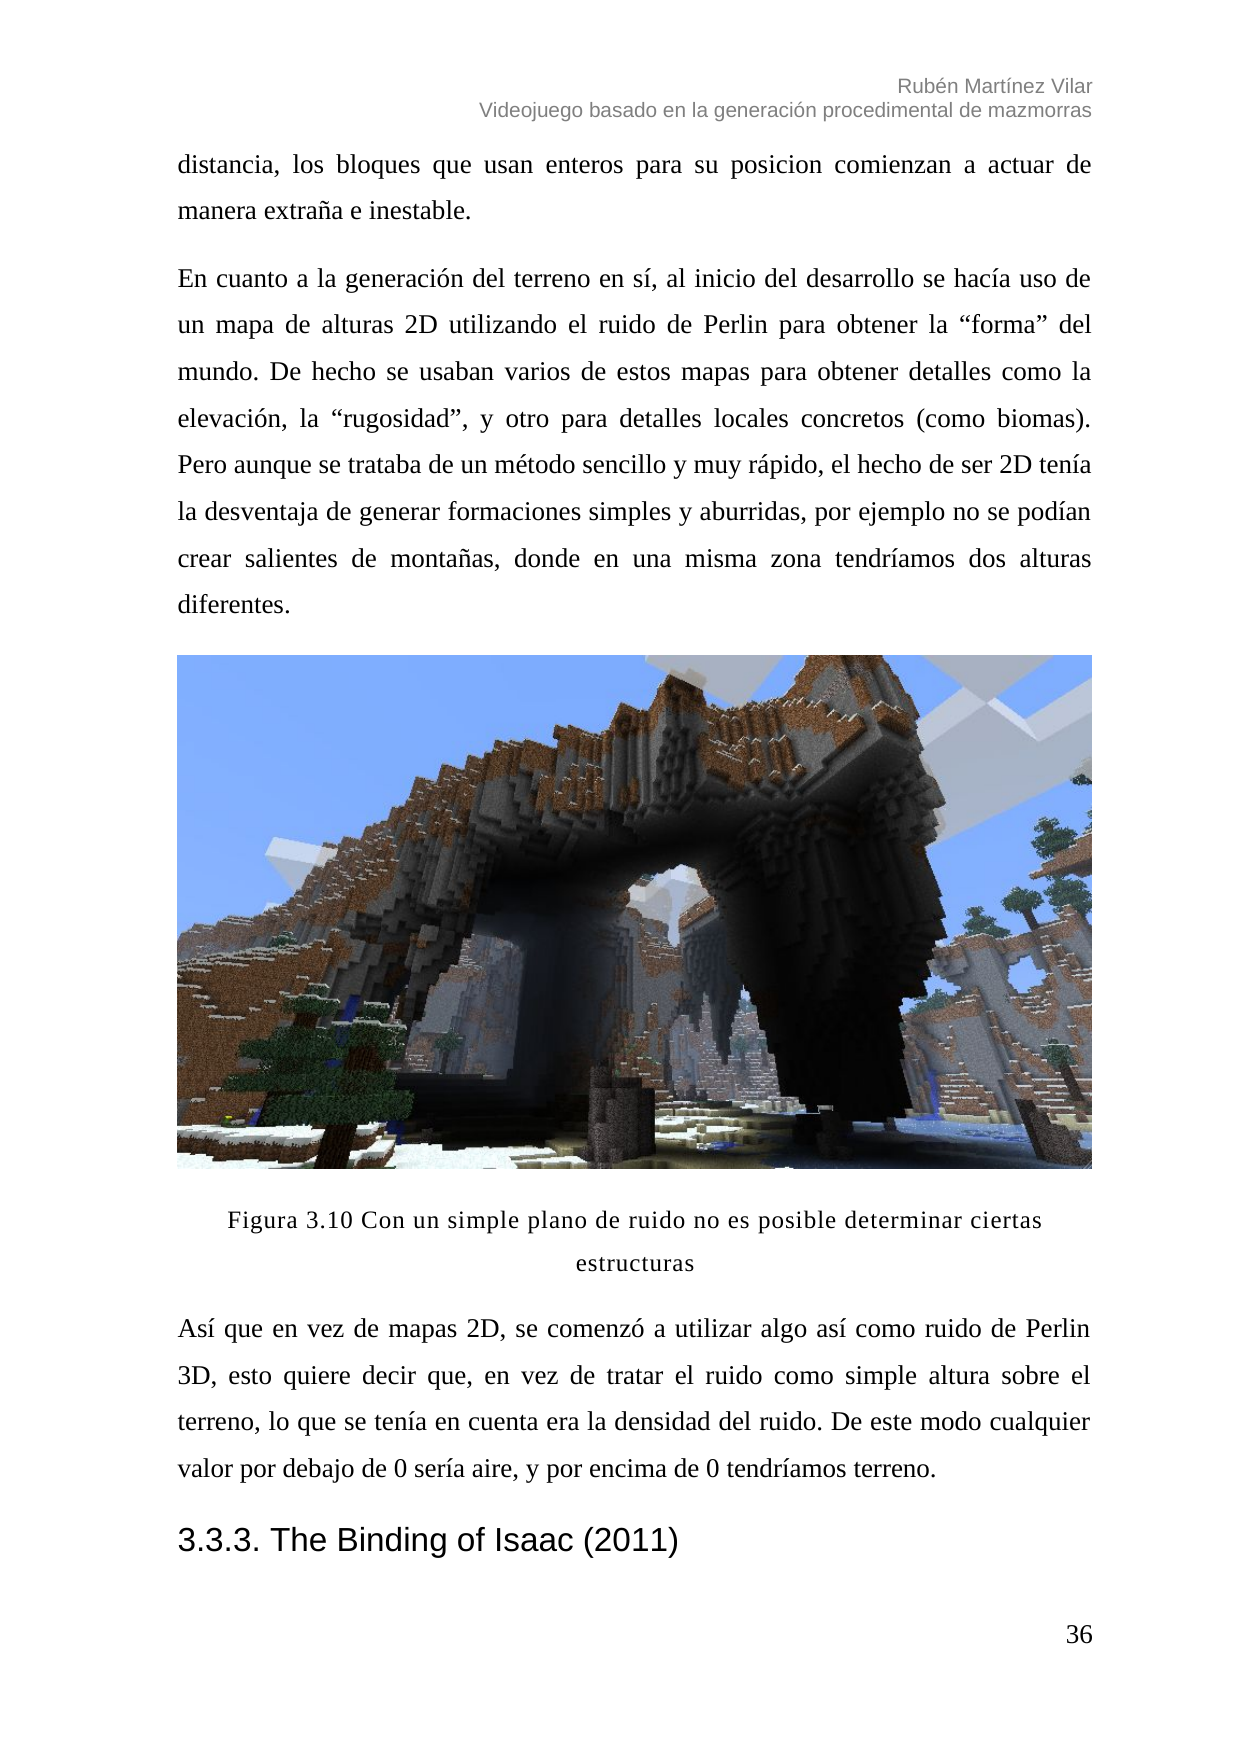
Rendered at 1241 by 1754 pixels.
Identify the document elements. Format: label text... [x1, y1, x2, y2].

text Así que en vez de mapas 2D, se comenzó a utilizar algo así como ruido de Perlin 3D, esto quiere decir que, en vez de tratar el ruido como simple altura sobre el terreno, lo que se tenía en cuenta era la densidad del ruido. De este modo cualquier valor por debajo de 0 sería aire, y por encima de 0 tendríamos terreno. [177, 1312, 1092, 1483]
text En cuanto a la generación del terreno en sí, al inicio del desarrollo se hacía uso de un mapa de alturas 2D utilizando el ruido de Perlin para obtener la “forma” del mundo. De hecho se usaban varios de estos mapas para obtener detalles como la elevación, la “rugosidad”, y otro para detalles locales concretos (como biomas). Pero aunque se trataba de un método sencillo y muy rápido, el hecho de ser 2D tenía la desventaja de generar formaciones simples y aburridas, por ejemplo no se podían crear salientes de montañas, donde en una misma zona tendríamos dos alturas diferentes. [177, 262, 1092, 620]
picture [177, 655, 1092, 1169]
subtitle The Binding of Isaac (2011) [177, 1519, 1092, 1558]
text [177, 148, 1092, 226]
